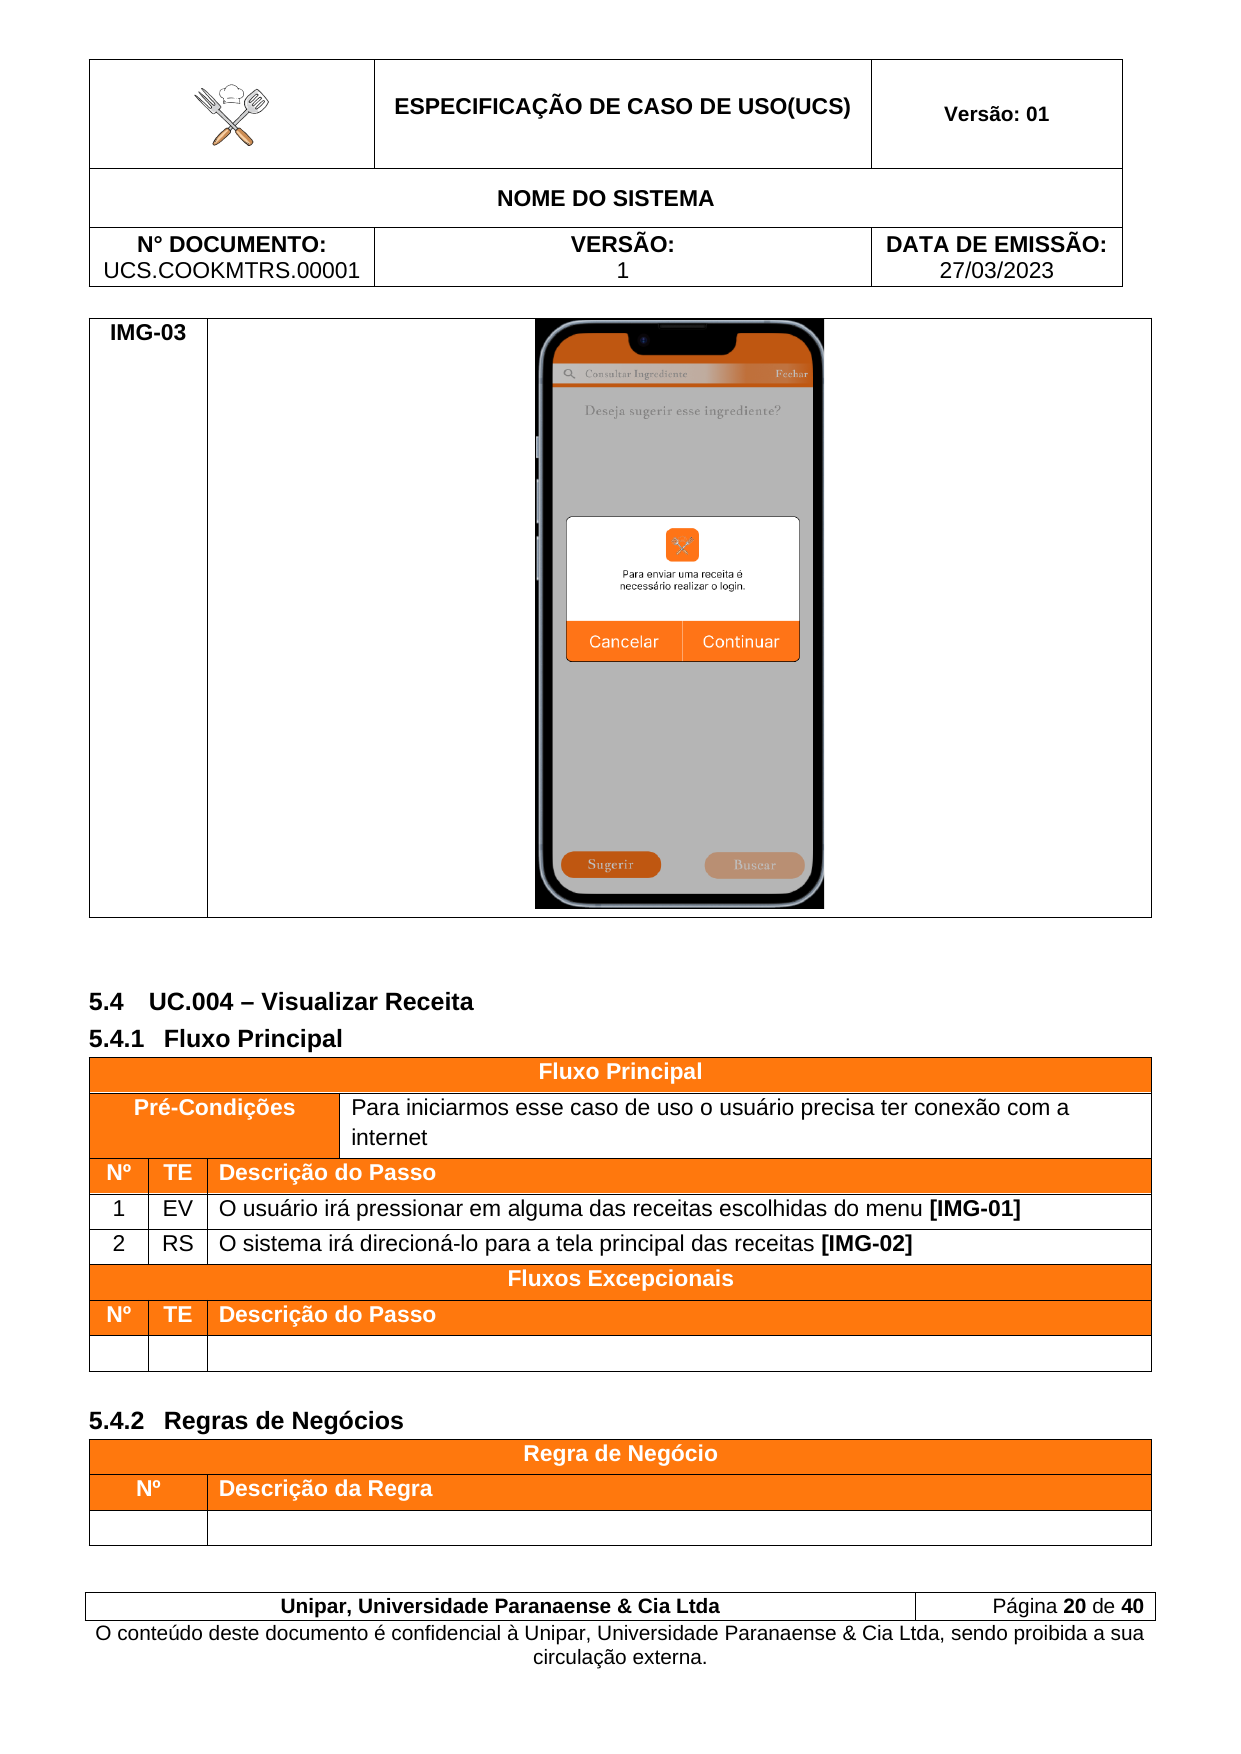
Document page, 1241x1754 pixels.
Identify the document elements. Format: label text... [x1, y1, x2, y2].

table_cell Nº [90, 1301, 148, 1335]
table_cell [149, 1336, 207, 1371]
table_cell Descrição da Regra [208, 1475, 1151, 1510]
table_cell TE [149, 1159, 207, 1193]
table_cell [208, 1511, 1151, 1545]
table_cell Pré-Condições [90, 1094, 339, 1158]
table_cell 1 [90, 1195, 148, 1229]
table_cell [90, 1336, 148, 1371]
table_header Regra de Negócio [90, 1440, 1151, 1474]
table_cell [208, 319, 1151, 917]
table_cell EV [149, 1195, 207, 1229]
table_cell Nº [90, 1159, 148, 1193]
subtitle Fluxo Principal [89, 1024, 1152, 1053]
table_cell O sistema irá direcioná-lo para a tela principal das receitas [IMG-02] [208, 1230, 1151, 1264]
table_cell O usuário irá pressionar em alguma das receitas escolhidas do menu [IMG-01] [208, 1195, 1151, 1229]
table_cell 2 [90, 1230, 148, 1264]
table_cell [90, 1511, 207, 1545]
table_cell [208, 1336, 1151, 1371]
table_cell Descrição do Passo [208, 1159, 1151, 1193]
subtitle Regras de Negócios [89, 1406, 1152, 1435]
table_cell TE [149, 1301, 207, 1335]
table_cell Descrição do Passo [208, 1301, 1151, 1335]
picture [177, 60, 286, 168]
table_cell Nº [90, 1475, 207, 1510]
subtitle UC.004 – Visualizar Receita [89, 987, 1152, 1016]
table_cell RS [149, 1230, 207, 1264]
table_cell Para iniciarmos esse caso de uso o usuário precisa ter conexão com a internet [340, 1094, 1151, 1158]
picture [535, 318, 825, 909]
table_cell Fluxos Excepcionais [90, 1265, 1151, 1300]
table_header Fluxo Principal [90, 1058, 1151, 1092]
table_cell IMG-03 [90, 319, 207, 917]
